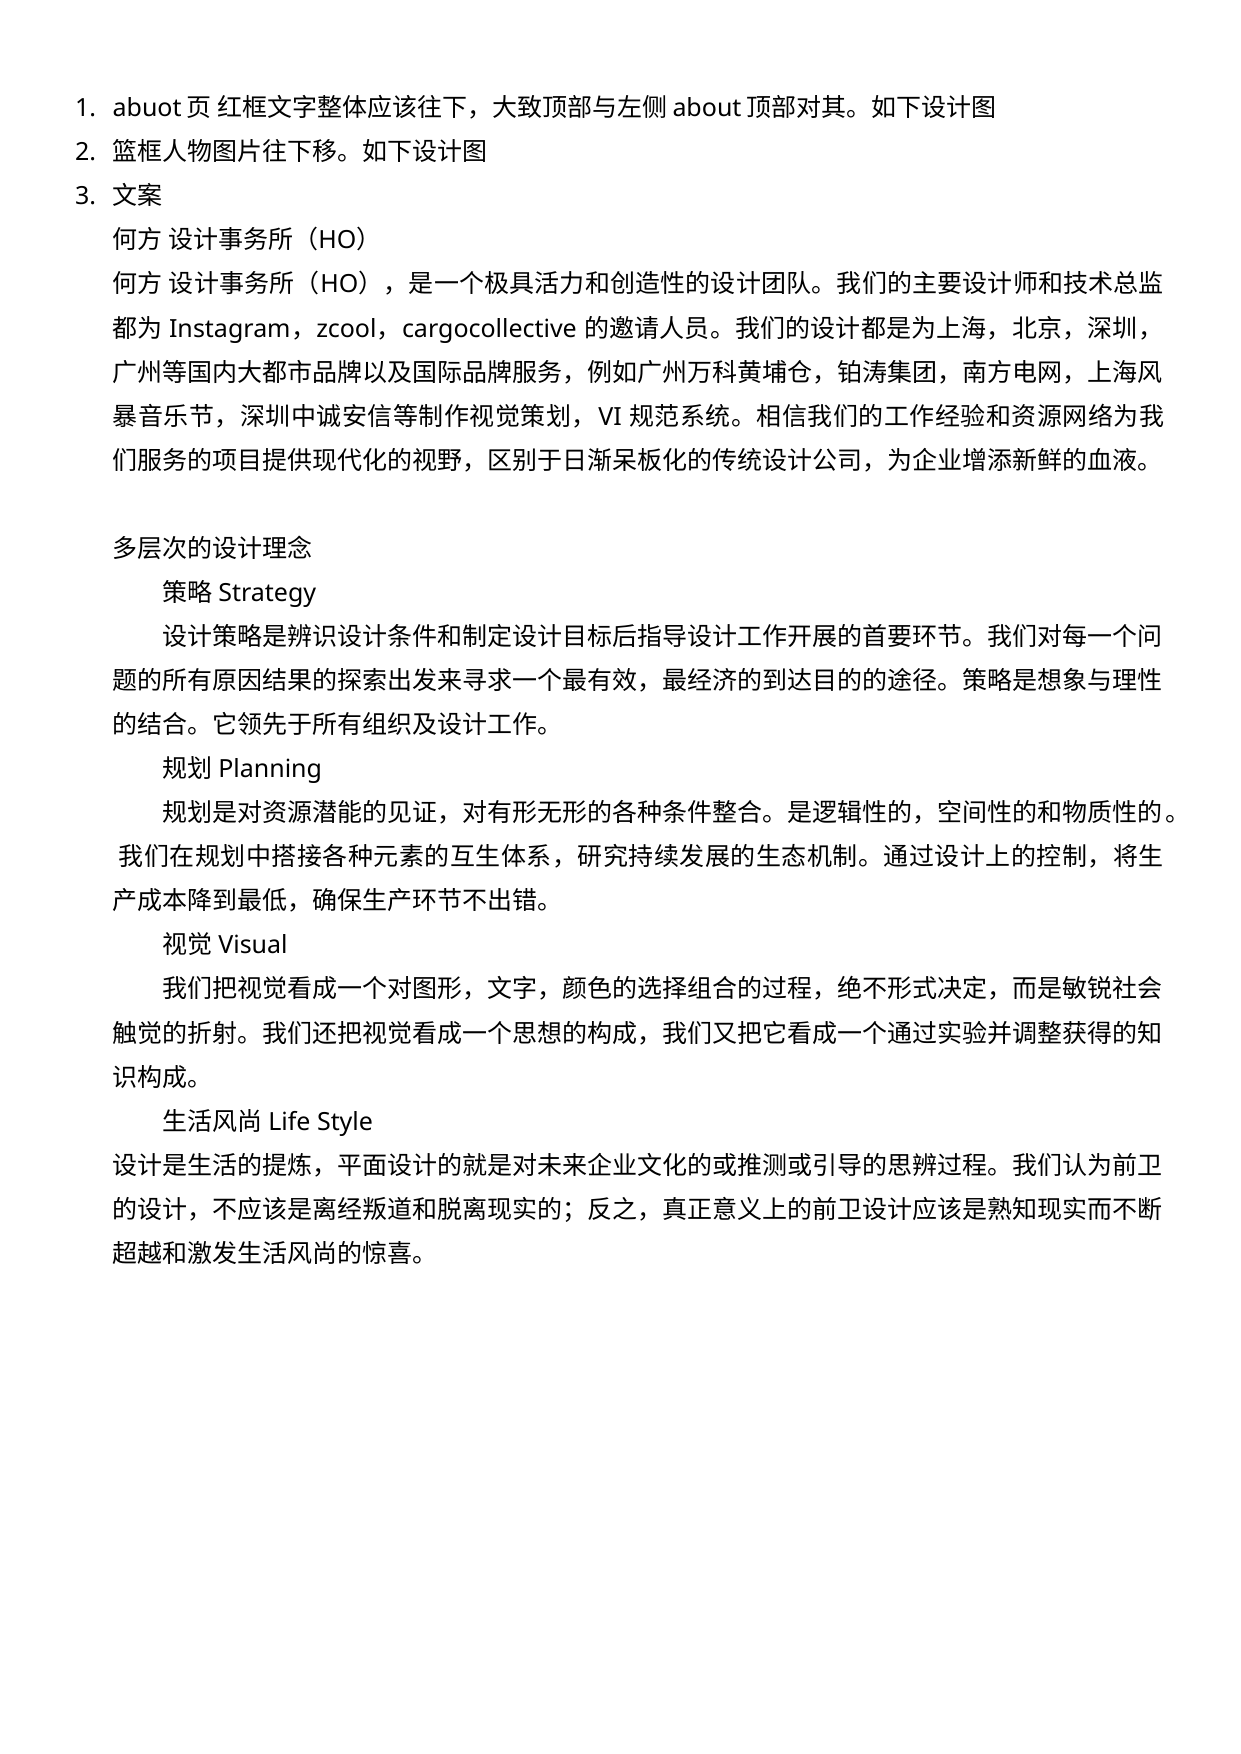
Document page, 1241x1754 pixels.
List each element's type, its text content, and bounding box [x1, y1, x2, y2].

list 生活风尚 Life Style [112, 1097, 1165, 1141]
list abuot页 红框文字整体应该往下，大致顶部与左侧about顶部对其。如下设计图 [75, 84, 1165, 128]
list 规划 Planning [112, 745, 1165, 789]
list 我们把视觉看成一个对图形，文字，颜色的选择组合的过程，绝不形式决定，而是敏锐社会触觉的折射。我们还把视觉看成一个思想的构成，我们又把它看成一个通过实验并调整获得的知识构成。 [112, 965, 1165, 1097]
list 设计是生活的提炼，平面设计的就是对未来企业文化的或推测或引导的思辨过程。我们认为前卫的设计，不应该是离经叛道和脱离现实的；反之，真正意义上的前卫设计应该是熟知现实而不断超越和激发生活风尚的惊喜。 [112, 1141, 1165, 1273]
list 策略 Strategy [112, 568, 1165, 613]
list 篮框人物图片往下移。如下设计图 [75, 128, 1165, 172]
list 何方 设计事务所（HO） [112, 216, 1165, 260]
list 何方 设计事务所（HO），是一个极具活力和创造性的设计团队。我们的主要设计师和技术总监都为 Instagram，zcool，cargocollective 的邀请人员。我们的设计都是为上海，北京，深圳，广州等国内大都市品牌以及国际品牌服务，例如广州万科黄埔仓，铂涛集团，南方电网，上海风暴音乐节，深圳中诚安信等制作视觉策划，VI 规范系统。相信我们的工作经验和资源网络为我们服务的项目提供现代化的视野，区别于日渐呆板化的传统设计公司，为企业增添新鲜的血液。 [112, 260, 1165, 480]
list 规划是对资源潜能的见证，对有形无形的各种条件整合。是逻辑性的，空间性的和物质性的。 我们在规划中搭接各种元素的互生体系，研究持续发展的生态机制。通过设计上的控制，将生产成本降到最低，确保生产环节不出错。 [112, 789, 1165, 921]
list 文案 [75, 172, 1165, 216]
list 设计策略是辨识设计条件和制定设计目标后指导设计工作开展的首要环节。我们对每一个问题的所有原因结果的探索出发来寻求一个最有效，最经济的到达目的的途径。策略是想象与理性的结合。它领先于所有组织及设计工作。 [112, 613, 1165, 745]
list 多层次的设计理念 [112, 524, 1165, 568]
list 视觉 Visual [112, 921, 1165, 965]
